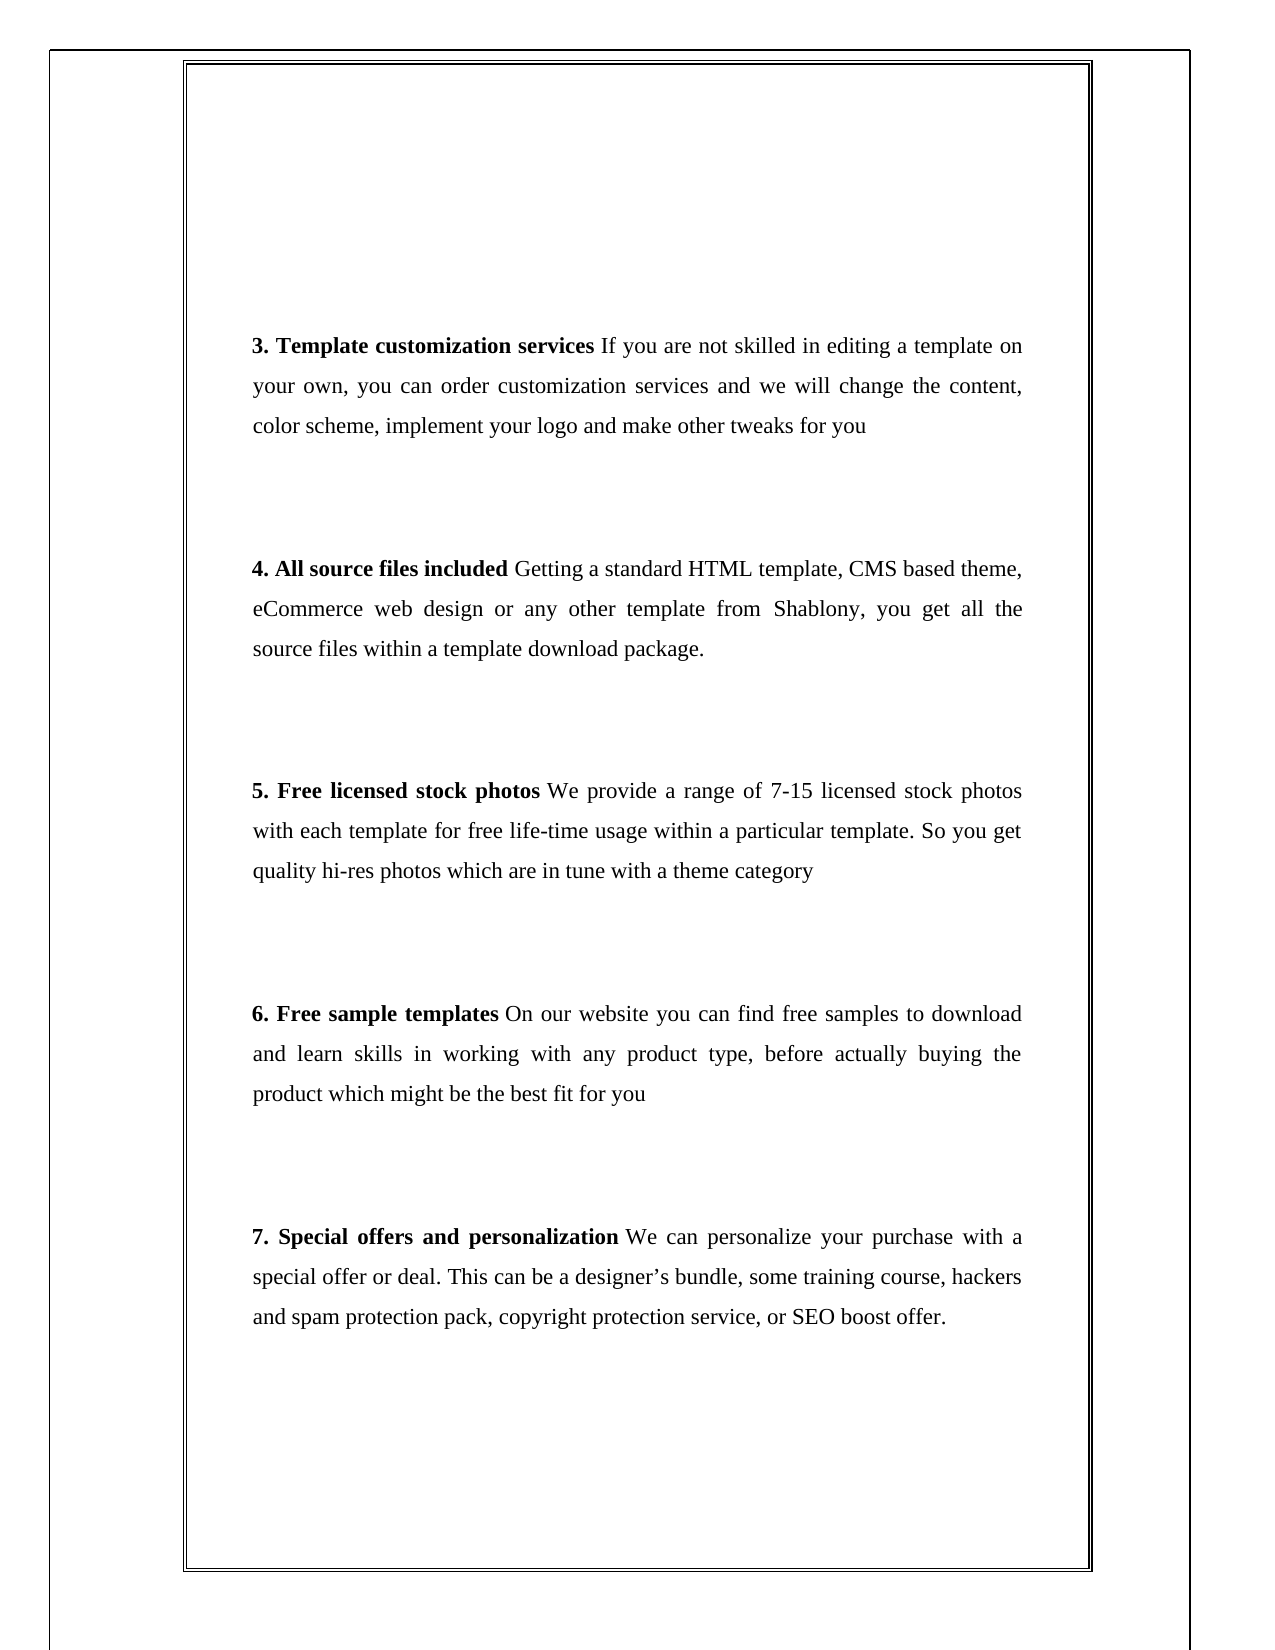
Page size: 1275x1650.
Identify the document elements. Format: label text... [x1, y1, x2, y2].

text 7. Special offers and personalization We can personalize your purchase with a special offer or deal. This can be a designer’s bundle, some training course, hackers and spam protection pack, copyright protection service, or SEO boost offer. [252, 1223, 1023, 1329]
text 4. All source files included Getting a standard HTML template, CMS based theme, eCommerce web design or any other template from Shablony, you get all the source files within a template download package. [252, 554, 1023, 661]
text 6. Free sample templates On our website you can find free samples to download and learn skills in working with any product type, before actually buying the product which might be the best fit for you [252, 1000, 1023, 1106]
text 5. Free licensed stock photos We provide a range of 7-15 licensed stock photos with each template for free life-time usage within a particular template. So you get quality hi-res photos which are in tune with a theme category [252, 777, 1023, 884]
text 3. Template customization services If you are not skilled in editing a template on your own, you can order customization services and we will change the content, color scheme, implement your logo and make other tweaks for you [252, 332, 1023, 438]
